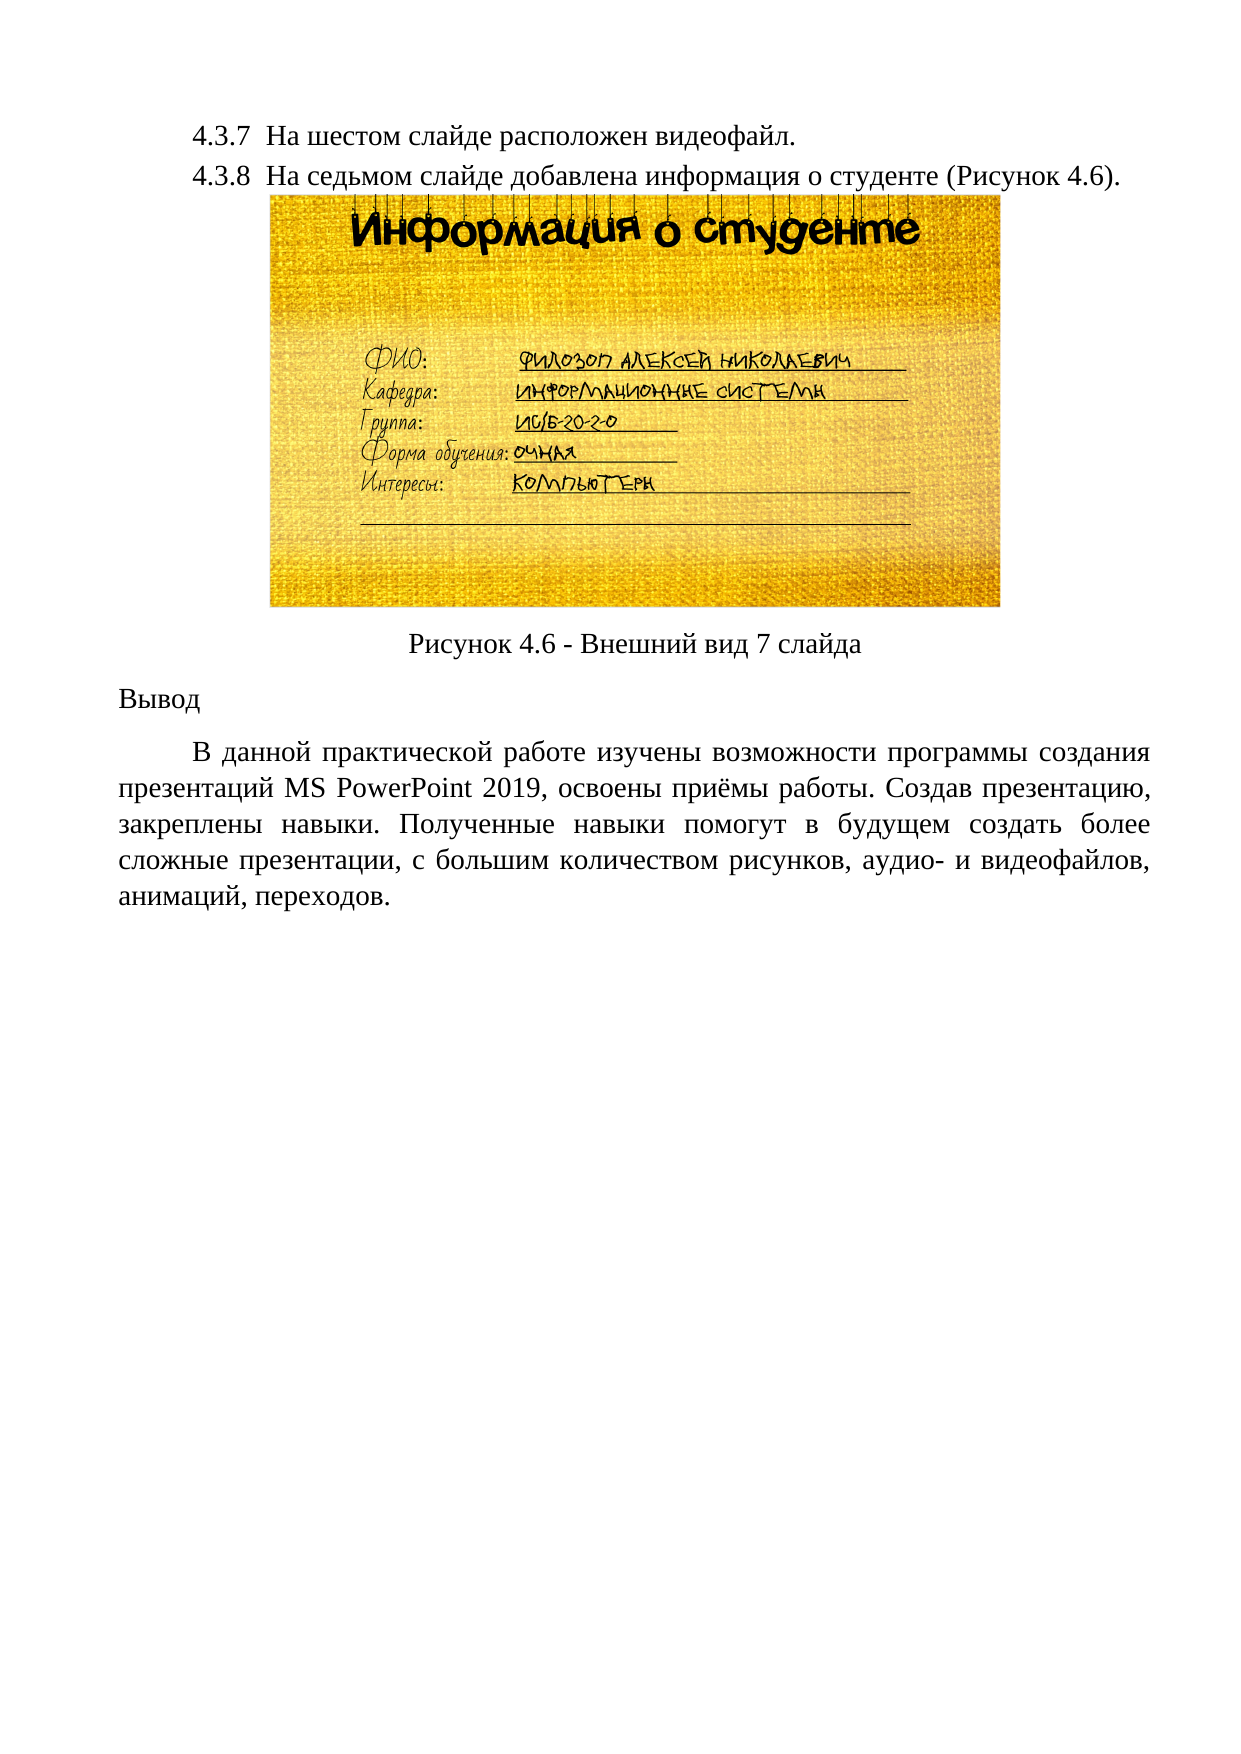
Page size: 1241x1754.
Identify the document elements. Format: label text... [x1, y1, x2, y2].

picture [269, 194, 1001, 608]
text Вывод [118, 681, 1152, 714]
text Рисунок 4.6 - Внешний вид 7 слайда [118, 627, 1152, 660]
text В данной практической работе изучены возможности программы создания презентаций MS PowerPoint 2019, освоены приёмы работы. Создав презентацию, закреплены навыки. Полученные навыки помогут в будущем создать более сложные презентации, с большим количеством рисунков, аудио- и видеофайлов, анимаций, переходов. [118, 734, 1152, 912]
subtitle На седьмом слайде добавлена информация о студенте (Рисунок 4.6). [118, 158, 1152, 192]
subtitle На шестом слайде расположен видеофайл. [118, 118, 1152, 152]
